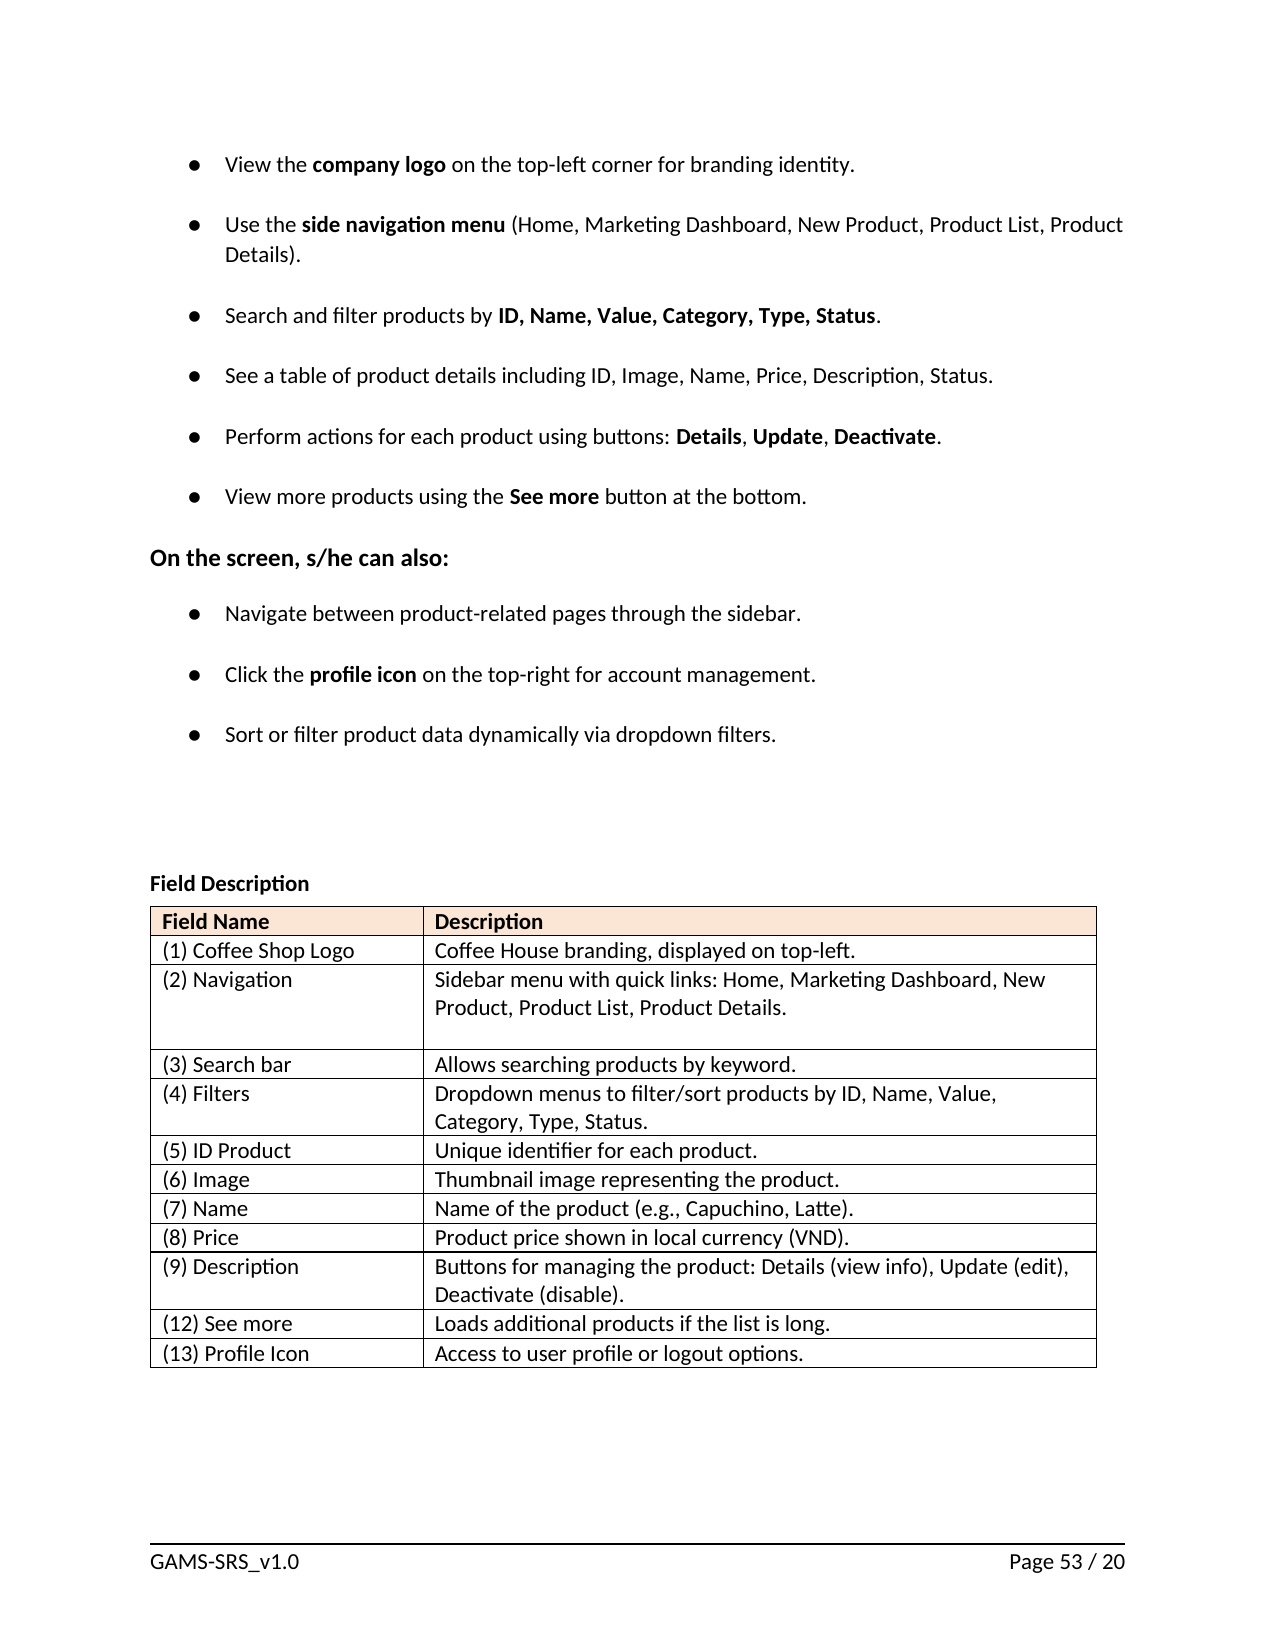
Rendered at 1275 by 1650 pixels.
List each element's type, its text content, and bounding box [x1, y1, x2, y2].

list Sort or filter product data dynamically via dropdown filters. [187, 720, 1125, 748]
text Field Description [150, 869, 1125, 897]
list See a table of product details including ID, Image, Name, Price, Description, Status. [187, 361, 1125, 420]
list Use the side navigation menu (Home, Marketing Dashboard, New Product, Product List, Product Details). [187, 210, 1125, 299]
list View more products using the See more button at the bottom. [187, 482, 1125, 510]
text On the screen, s/he can also: [150, 542, 1125, 572]
list Click the profile icon on the top-right for account management. [187, 660, 1125, 718]
list Search and filter products by ID, Name, Value, Category, Type, Status. [187, 301, 1125, 359]
list Perform actions for each product using buttons: Details, Update, Deactivate. [187, 422, 1125, 480]
list View the company logo on the top-left corner for branding identity. [187, 150, 1125, 208]
list Navigate between product-related pages through the sidebar. [187, 599, 1125, 658]
